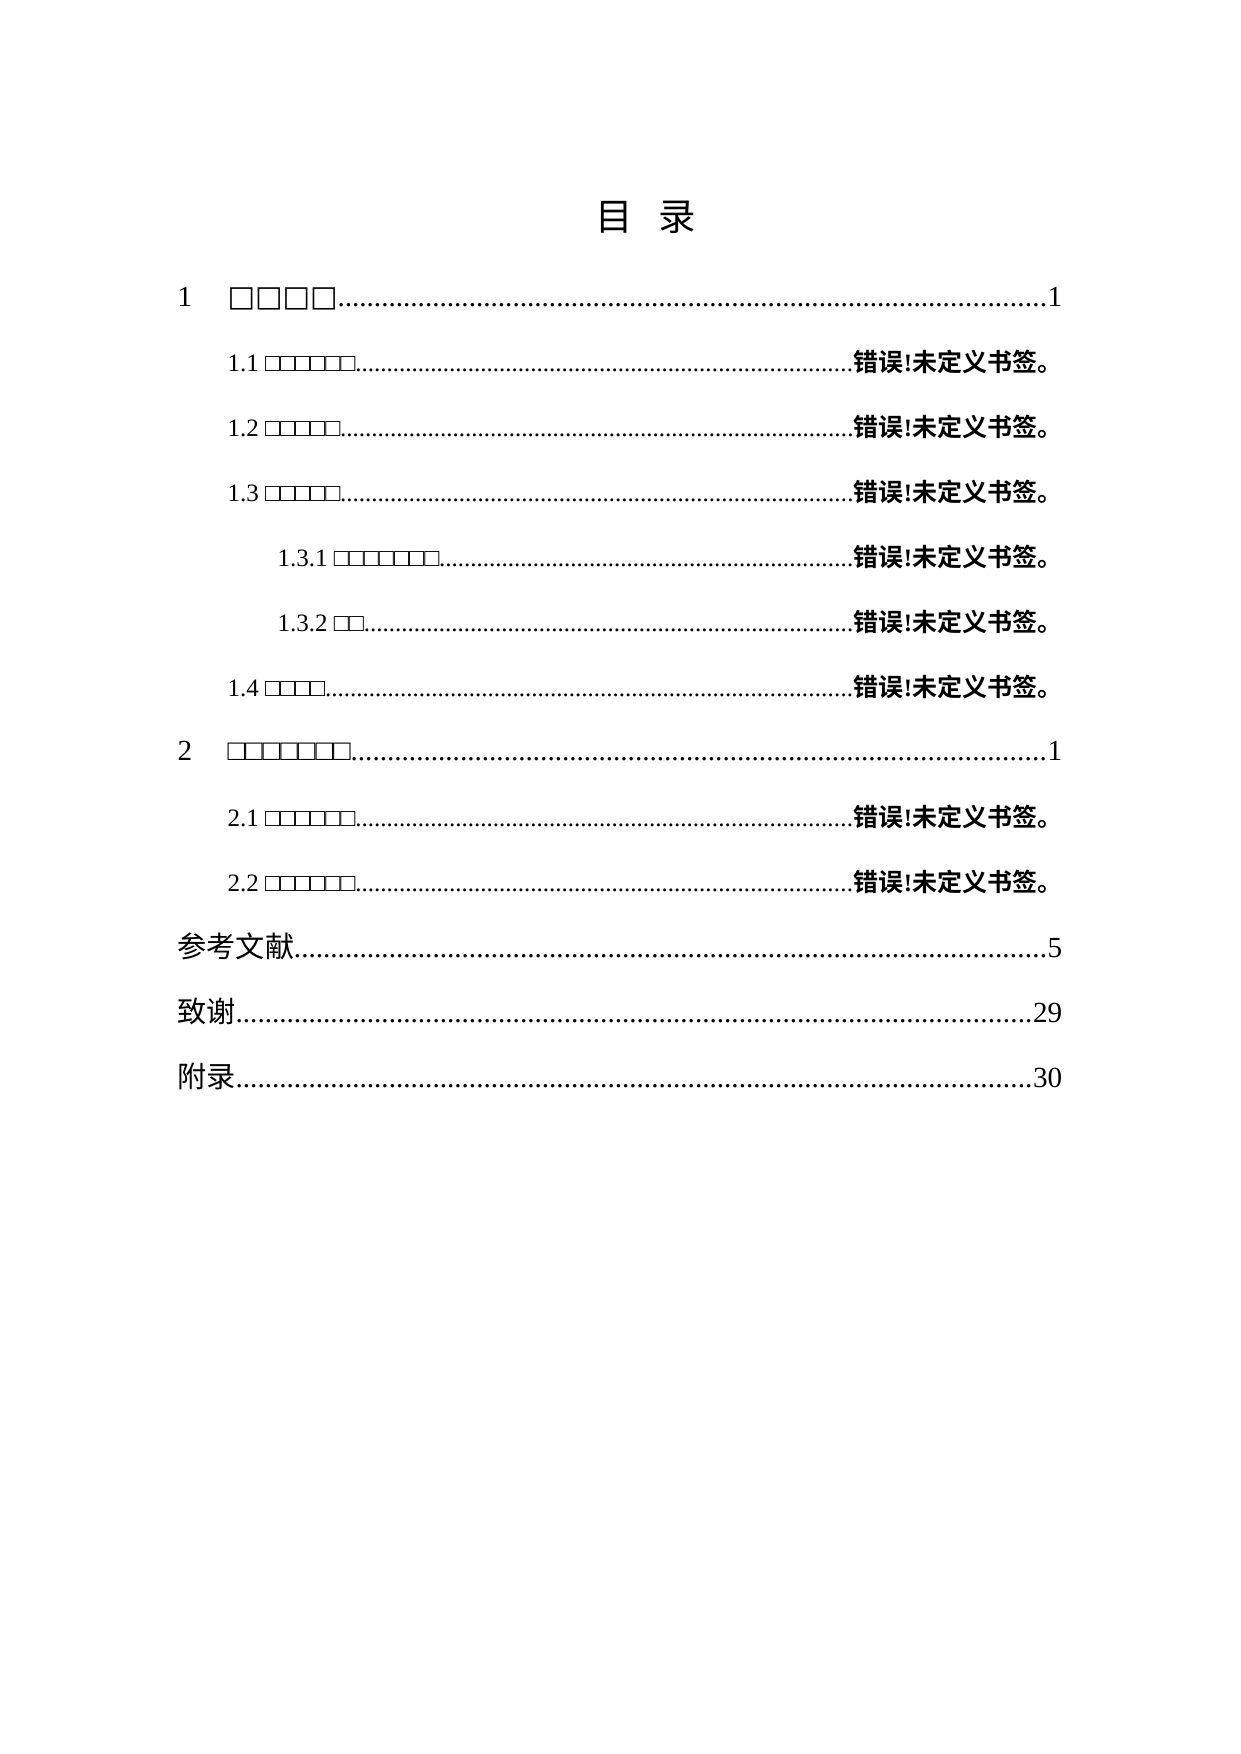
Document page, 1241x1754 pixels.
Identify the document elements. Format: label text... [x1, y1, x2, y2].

text 1.3.2 □□ 错误!未定义书签。 [277, 588, 1063, 653]
text 致谢 29 [177, 978, 1063, 1043]
text 1.4 □□□□ 错误!未定义书签。 [227, 653, 1063, 718]
text 目 录 [177, 181, 1063, 246]
text 1.1 □□□□□□ 错误!未定义书签。 [227, 328, 1063, 393]
text 2.1 □□□□□□ 错误!未定义书签。 [227, 783, 1063, 848]
text 1.2 □□□□□ 错误!未定义书签。 [227, 393, 1063, 458]
text 1.3 □□□□□ 错误!未定义书签。 [227, 458, 1063, 523]
text 1 □□□□ 1 [177, 263, 1063, 328]
text 2.2 □□□□□□ 错误!未定义书签。 [227, 848, 1063, 913]
text 1.3.1 □□□□□□□ 错误!未定义书签。 [277, 523, 1063, 588]
text 2 □□□□□□□ 1 [177, 718, 1063, 783]
text 参考文献 5 [177, 913, 1063, 978]
text 附录 30 [177, 1043, 1063, 1108]
